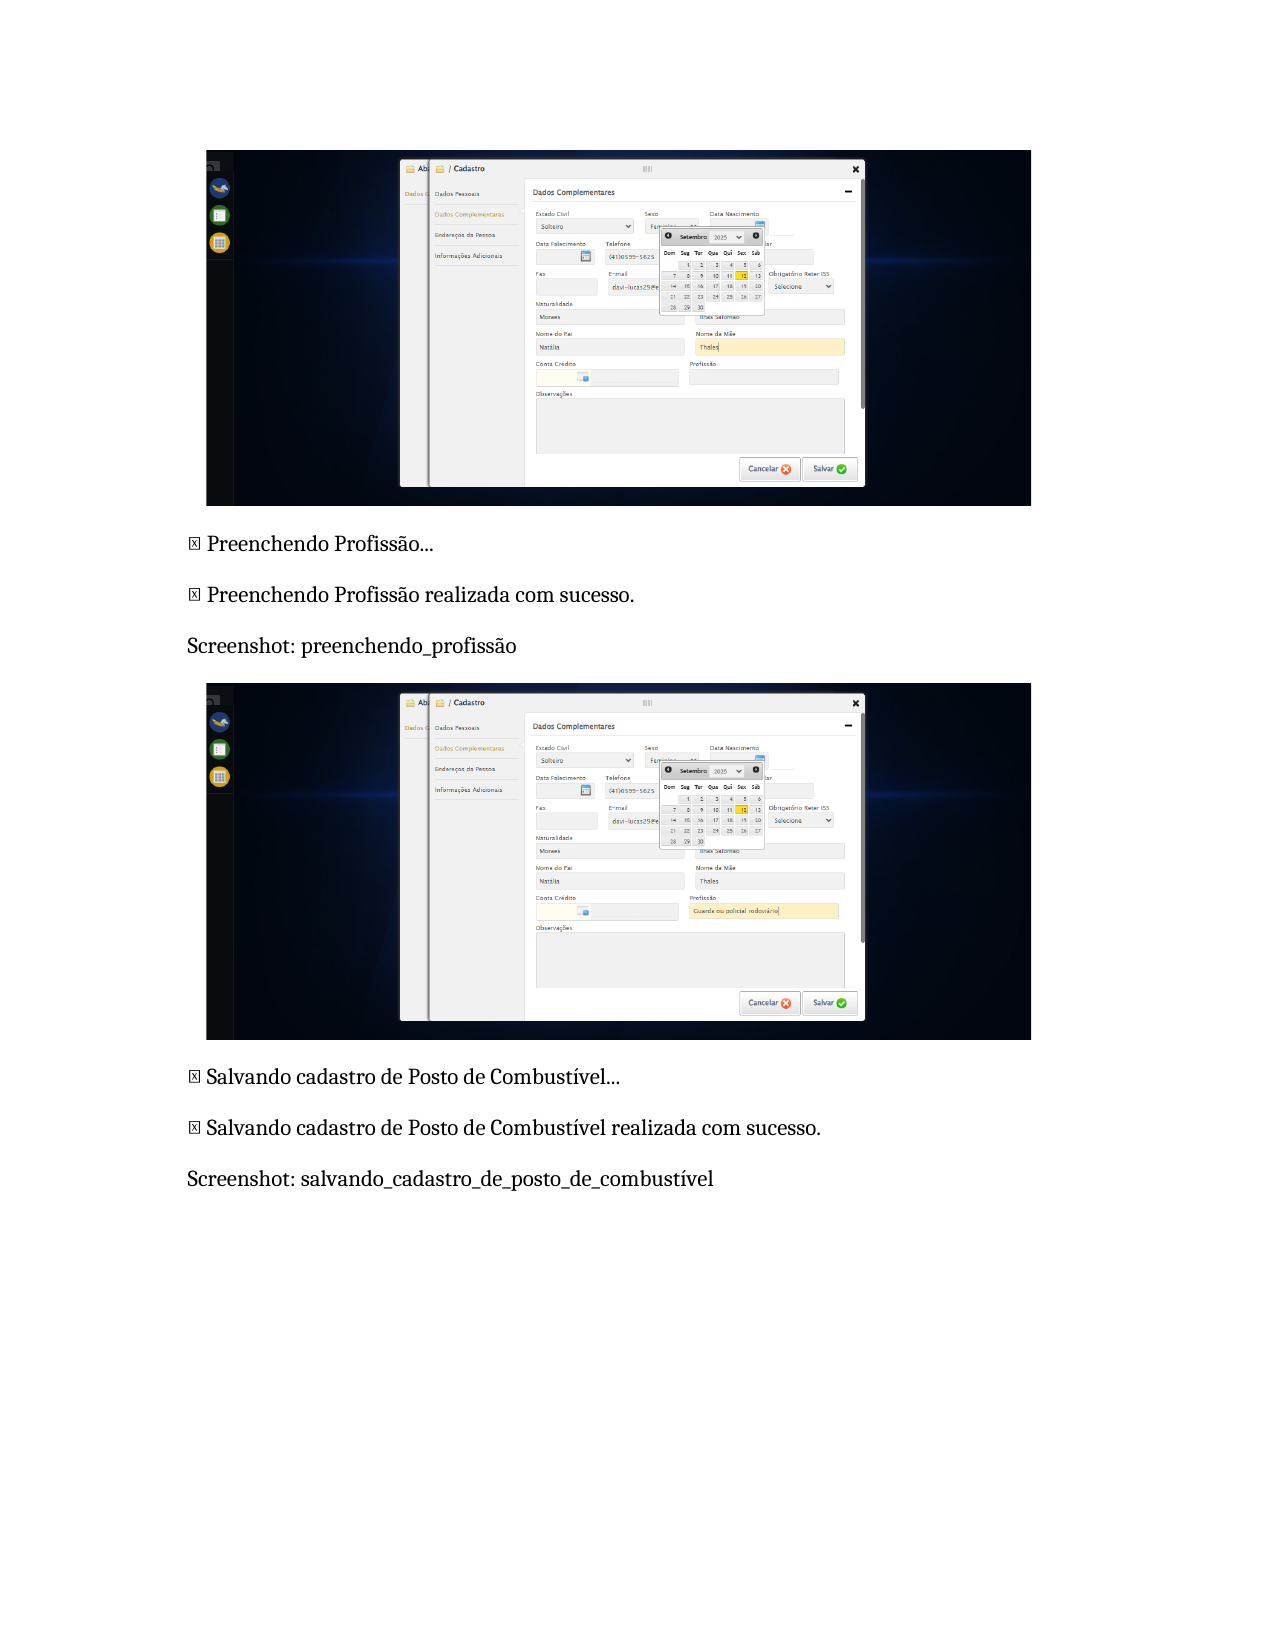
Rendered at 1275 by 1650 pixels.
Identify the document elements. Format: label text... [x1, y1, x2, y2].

text 🔄 Preenchendo Profissão... [187, 530, 1087, 557]
text Screenshot: preenchendo_profissão [187, 632, 1087, 659]
text Screenshot: salvando_cadastro_de_posto_de_combustível [187, 1166, 1087, 1192]
picture [206, 683, 1032, 1040]
picture [206, 150, 1032, 506]
text ✅ Preenchendo Profissão realizada com sucesso. [187, 581, 1087, 608]
text 🔄 Salvando cadastro de Posto de Combustível... [187, 1064, 1087, 1090]
text ✅ Salvando cadastro de Posto de Combustível realizada com sucesso. [187, 1115, 1087, 1141]
